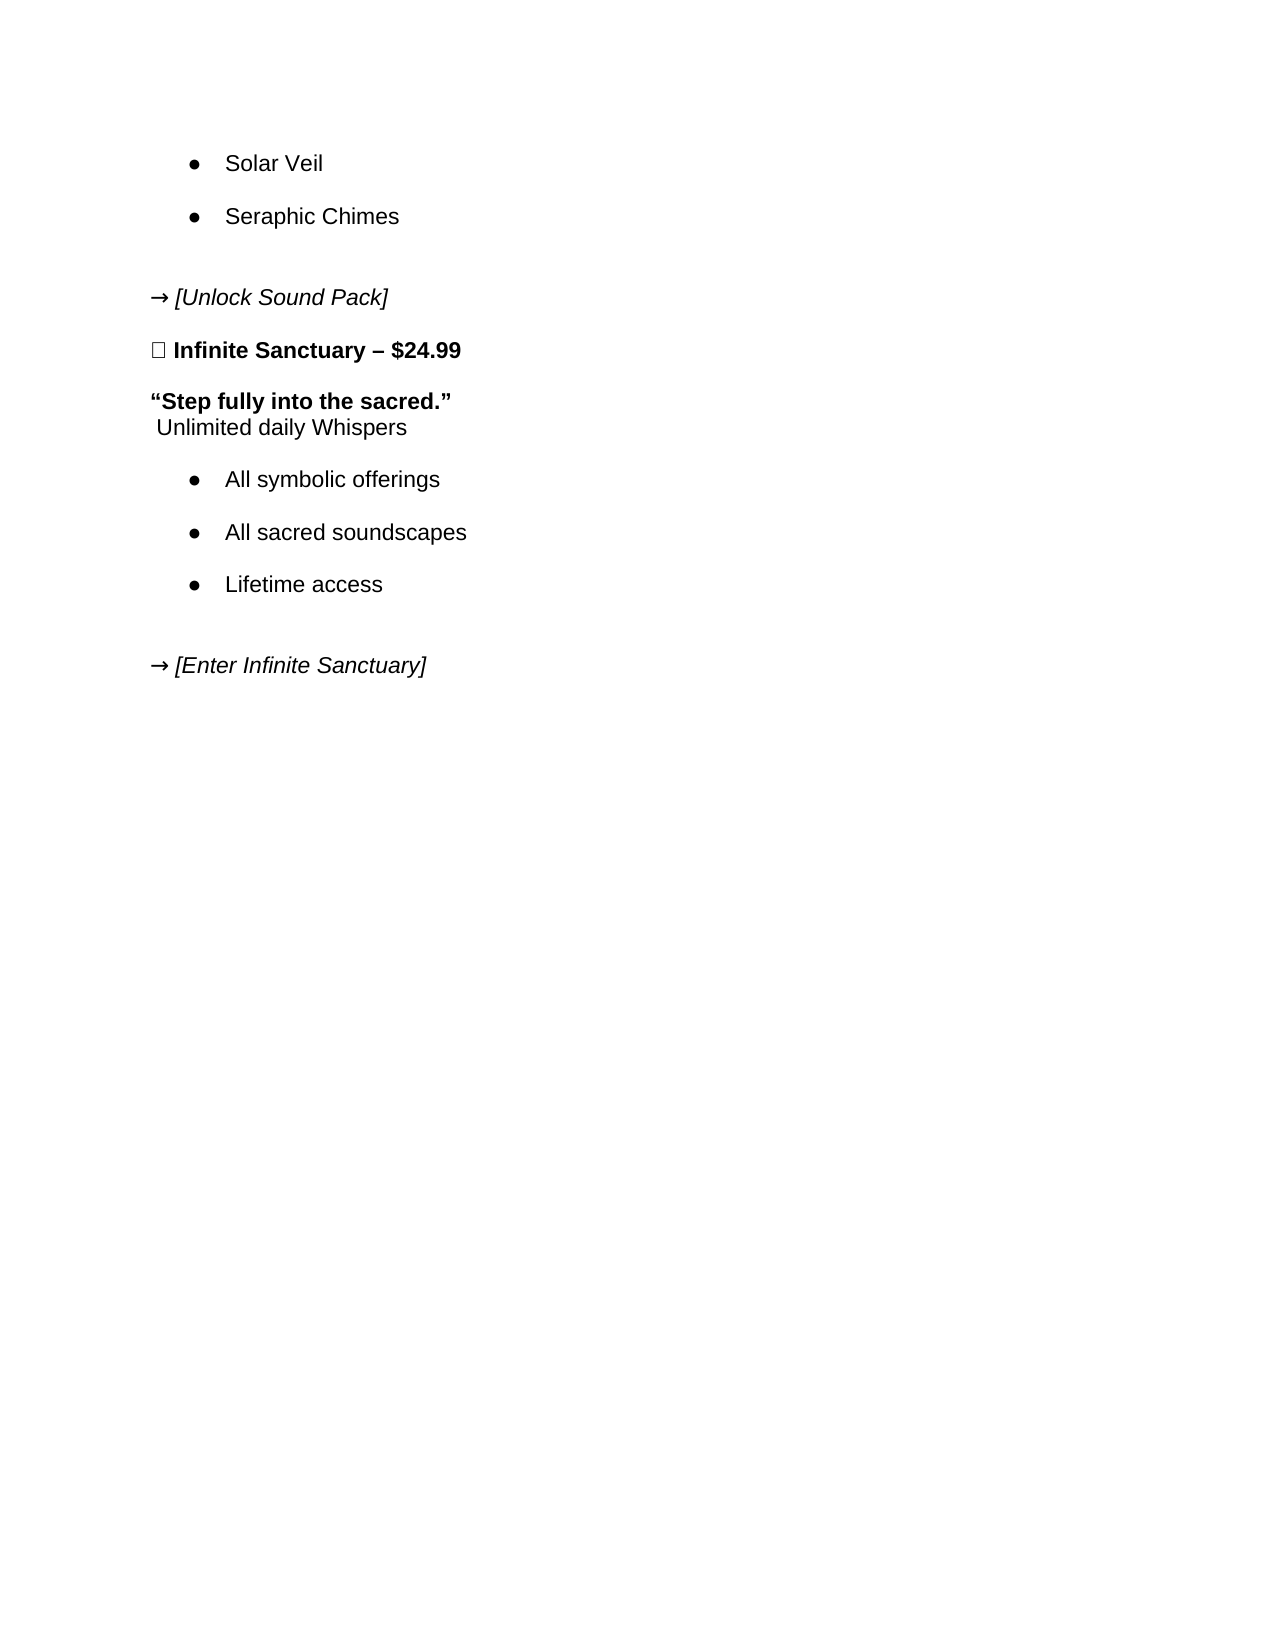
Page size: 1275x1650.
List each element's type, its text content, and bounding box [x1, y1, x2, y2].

list Lifetime access [187, 571, 1125, 624]
text “Step fully into the sacred.” Unlimited daily Whispers [150, 388, 1125, 441]
text → [Unlock Sound Pack] [150, 280, 1125, 312]
list All symbolic offerings [187, 466, 1125, 518]
subtitle 🌌 Infinite Sanctuary – $24.99 [150, 337, 1125, 363]
list Seraphic Chimes [187, 203, 1125, 255]
list All sacred soundscapes [187, 518, 1125, 571]
text → [Enter Infinite Sanctuary] [150, 649, 1125, 680]
list Solar Veil [187, 150, 1125, 203]
